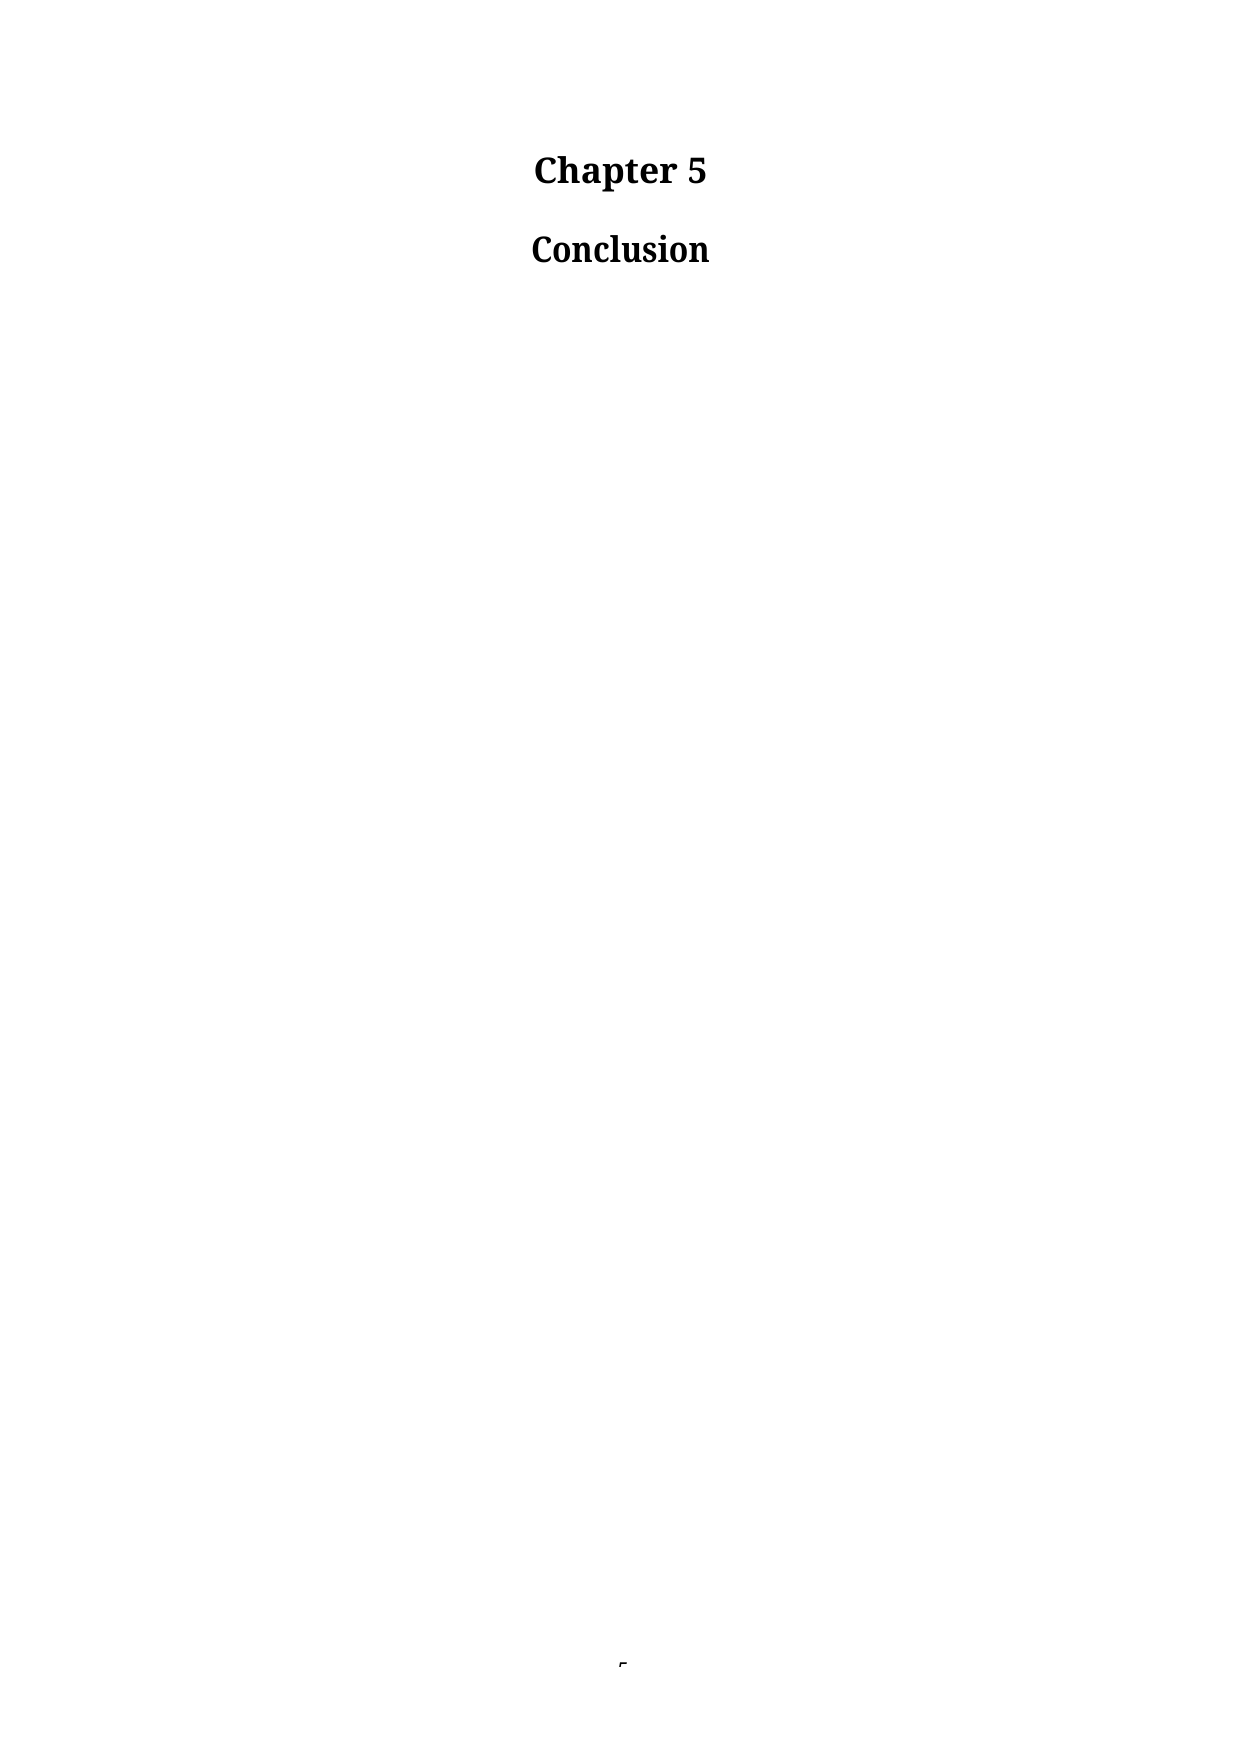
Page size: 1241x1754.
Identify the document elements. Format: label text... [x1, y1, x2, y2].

subtitle Chapter 5 Conclusion [526, 145, 715, 273]
